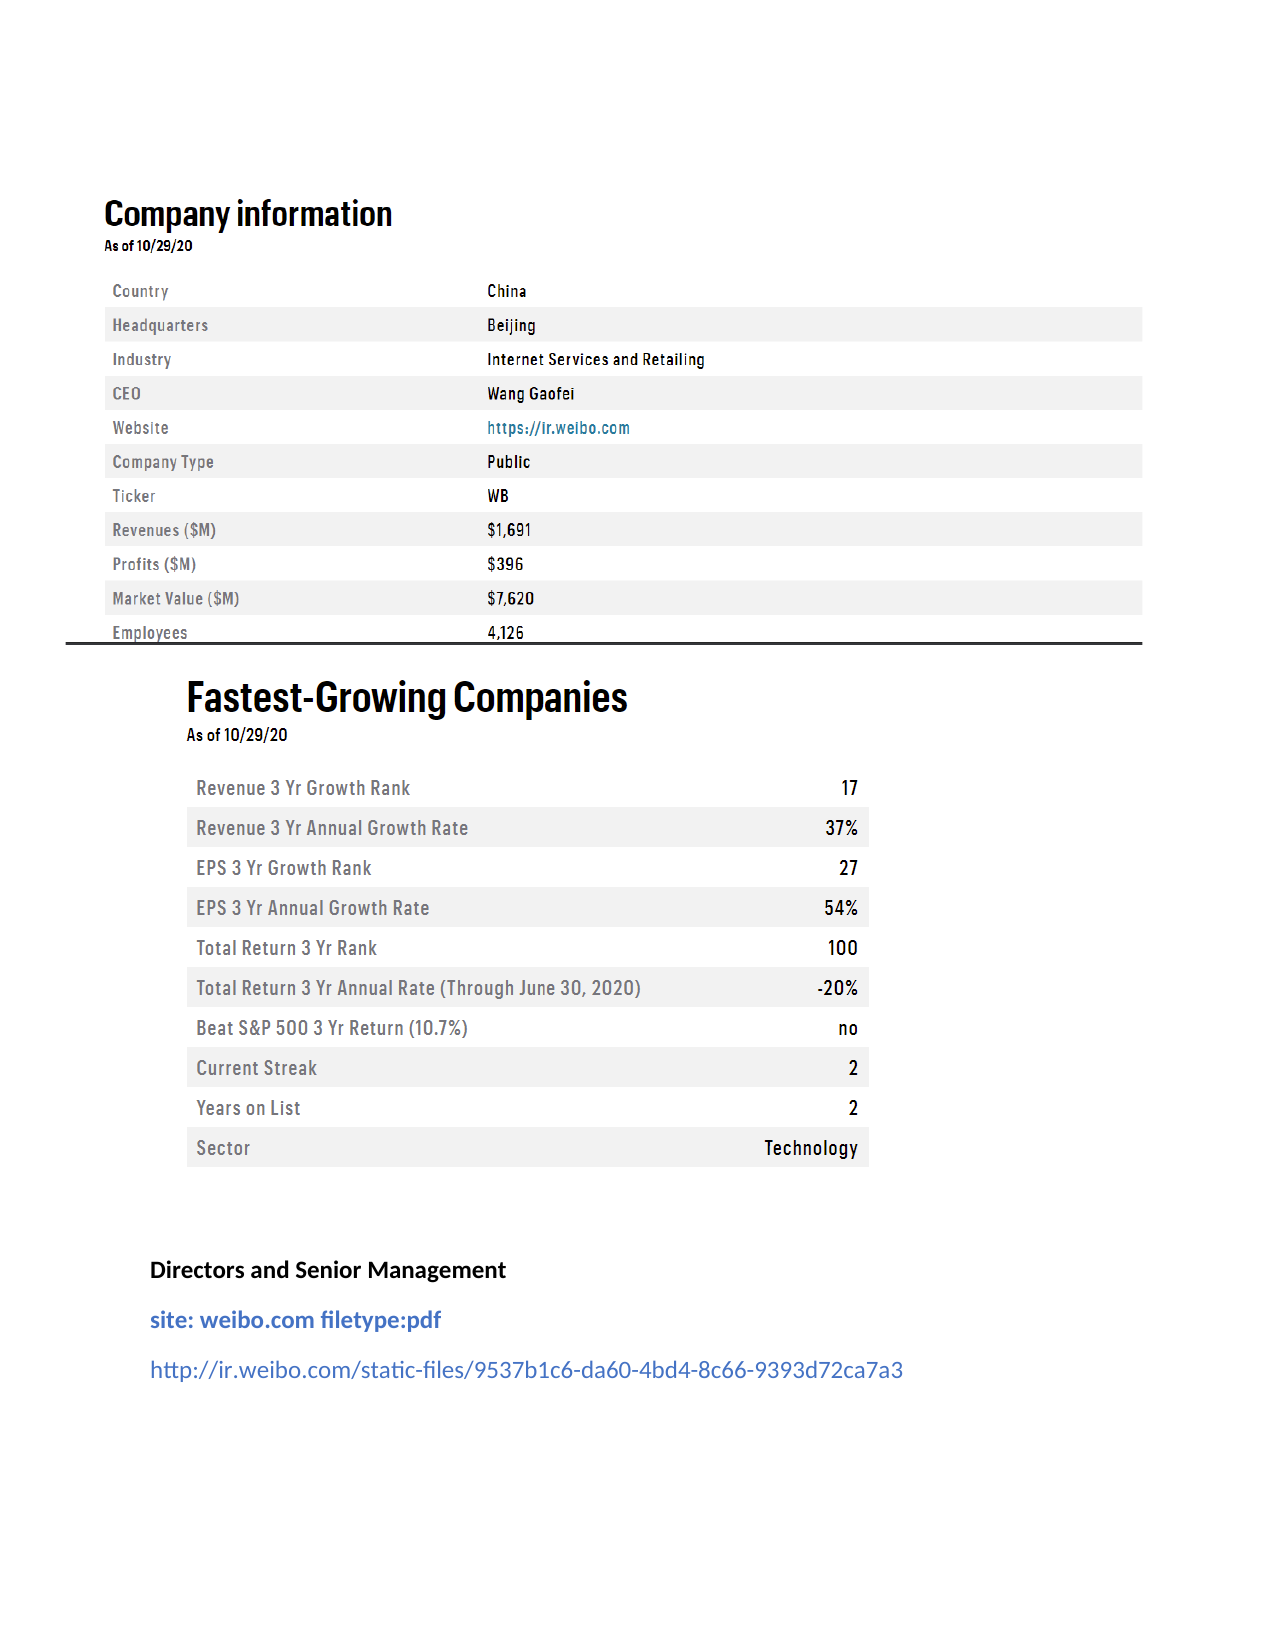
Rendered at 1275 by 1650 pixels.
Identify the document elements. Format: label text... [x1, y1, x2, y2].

text http://ir.weibo.com/static-files/9537b1c6-da60-4bd4-8c66-9393d72ca7a3 [150, 1354, 1125, 1384]
picture [150, 663, 938, 1189]
picture [65, 150, 1143, 645]
text Directors and Senior Management [150, 1254, 1125, 1285]
text site: weibo.com filetype:pdf [150, 1304, 1125, 1335]
